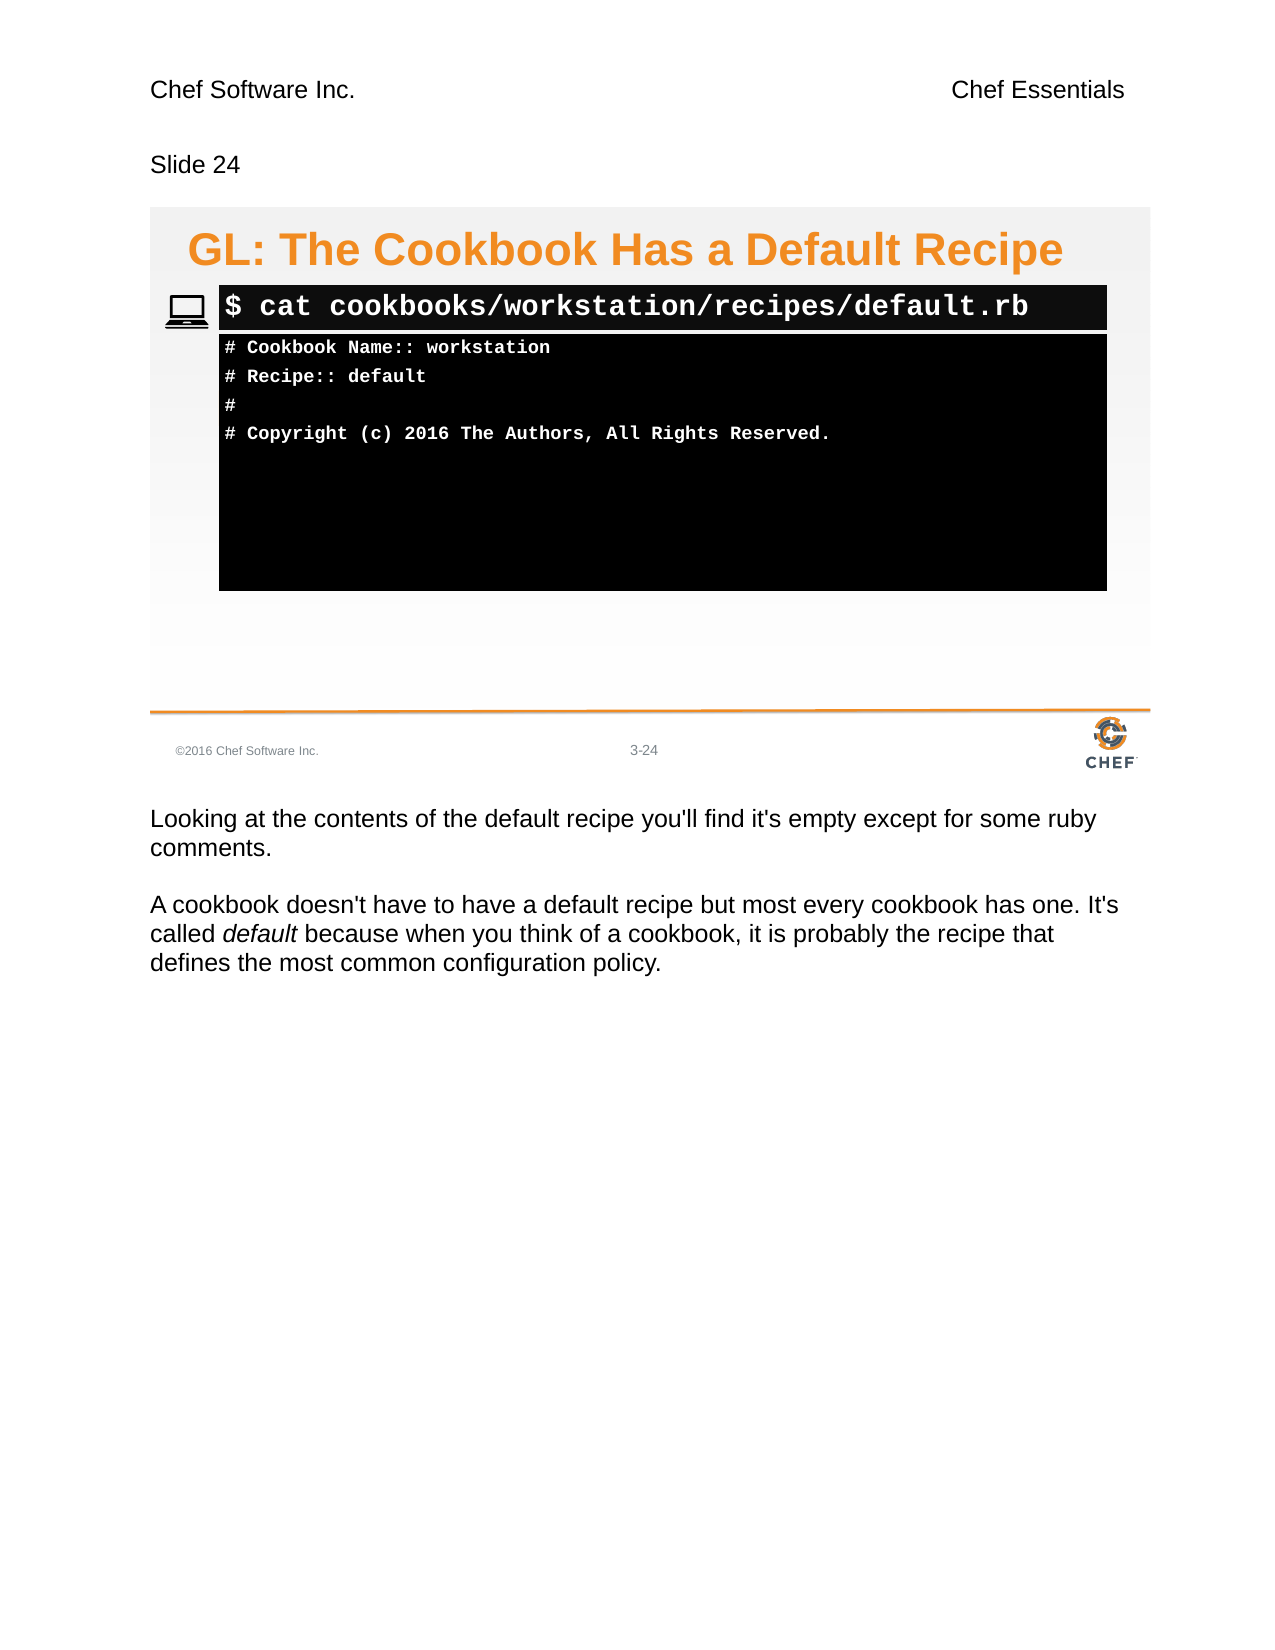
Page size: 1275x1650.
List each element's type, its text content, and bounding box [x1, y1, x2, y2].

text Slide 24 [150, 150, 1125, 179]
text A cookbook doesn't have to have a default recipe but most every cookbook has one. It's called default because when you think of a cookbook, it is probably the recipe that defines the most common configuration policy. [150, 890, 1125, 976]
text Looking at the contents of the default recipe you'll find it's empty except for some ruby comments. [150, 804, 1125, 861]
